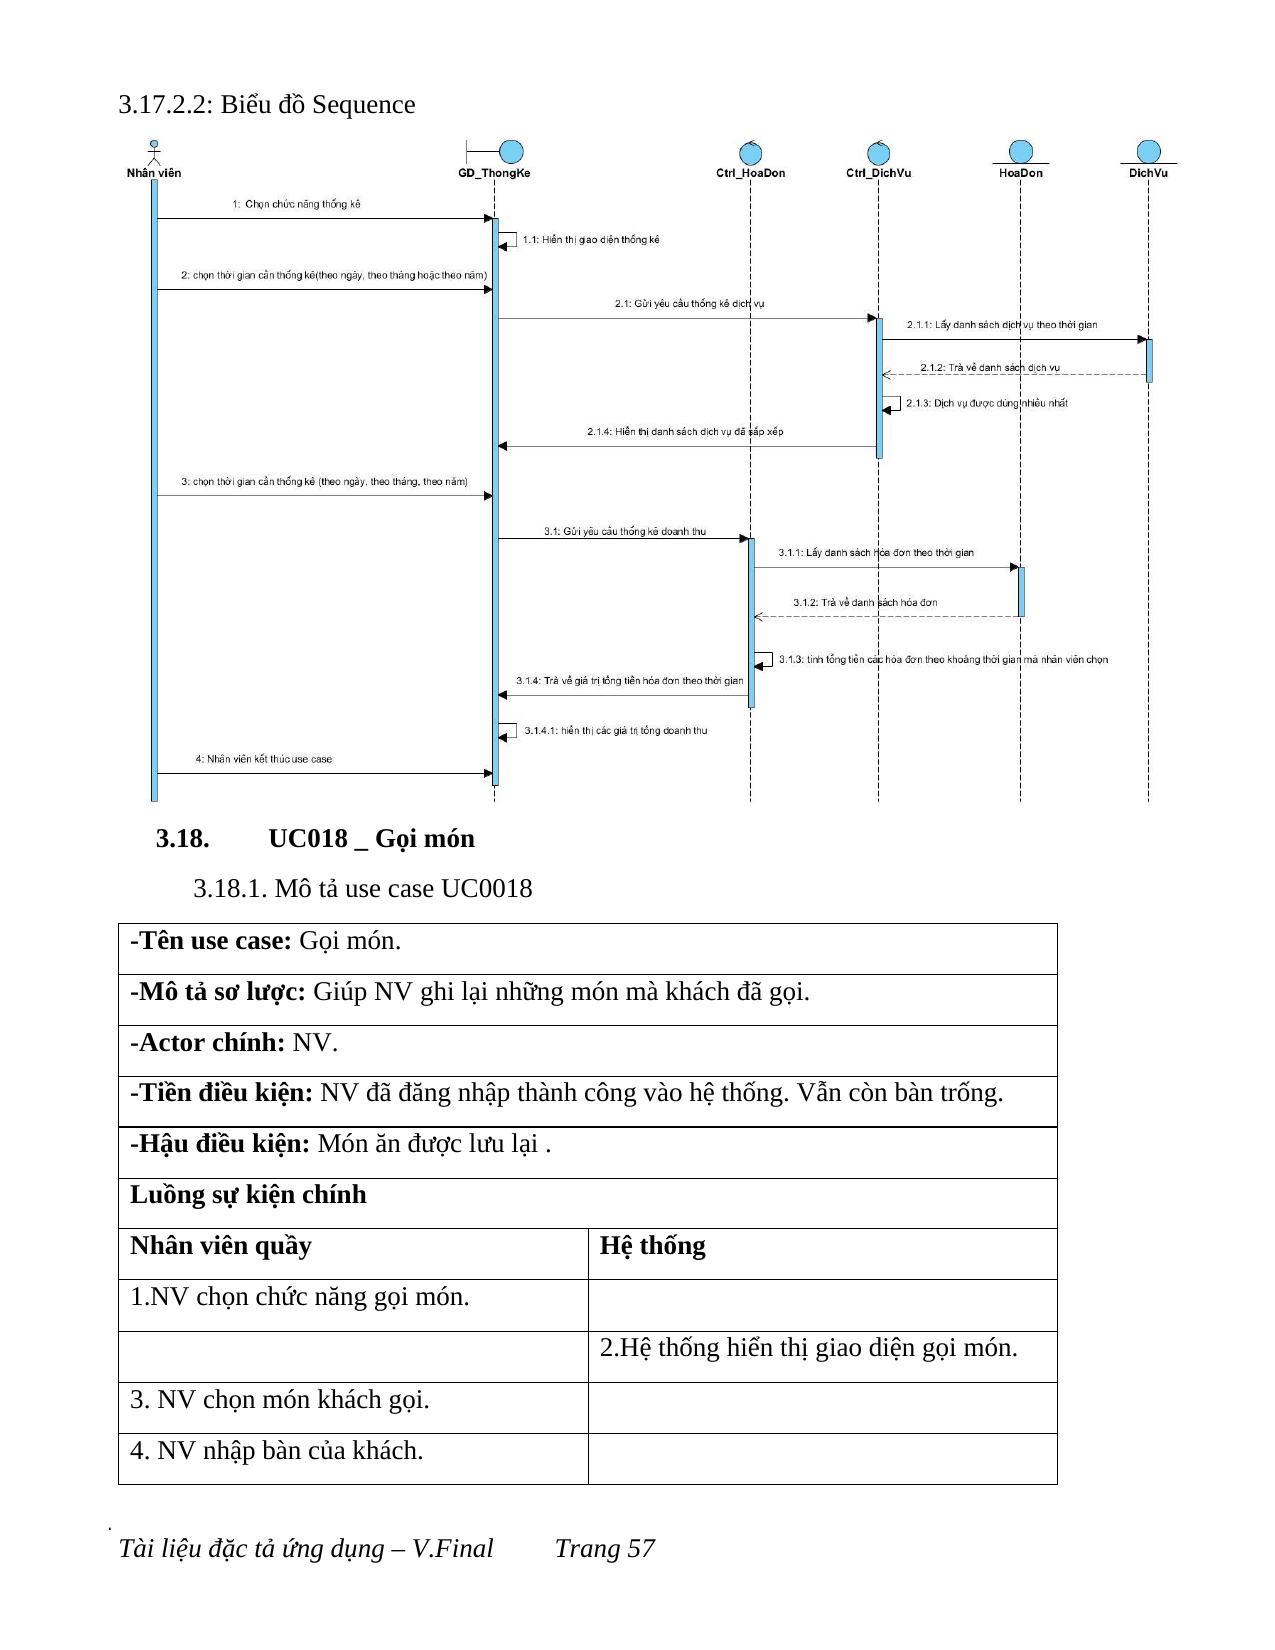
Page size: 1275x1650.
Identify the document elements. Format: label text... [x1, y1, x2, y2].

table_cell [589, 1383, 1057, 1433]
table_header -Tên use case: Gọi món. [119, 924, 1057, 974]
text 3.18.1. Mô tả use case UC0018 [118, 872, 1186, 904]
table_cell Hệ thống [589, 1229, 1057, 1279]
table_cell [589, 1434, 1057, 1484]
table_cell 1.NV chọn chức năng gọi món. [119, 1280, 588, 1331]
table_cell 2.Hệ thống hiển thị giao diện gọi món. [589, 1332, 1057, 1382]
table_cell Luồng sự kiện chính [119, 1179, 1057, 1228]
text 3.17.2.2: Biểu đồ Sequence [118, 89, 1186, 120]
table_cell -Actor chính: NV. [119, 1026, 1057, 1076]
table_cell Nhân viên quầy [119, 1229, 588, 1279]
table_cell -Mô tả sơ lược: Giúp NV ghi lại những món mà khách đã gọi. [119, 975, 1057, 1024]
table_cell 3. NV chọn món khách gọi. [119, 1383, 588, 1433]
list UC018 _ Gọi món [156, 822, 1186, 853]
table_cell [589, 1280, 1057, 1331]
table_cell -Hậu điều kiện: Món ăn được lưu lại . [119, 1128, 1057, 1177]
table_cell -Tiền điều kiện: NV đã đăng nhập thành công vào hệ thống. Vẫn còn bàn trống. [119, 1077, 1057, 1126]
table_cell 4. NV nhập bàn của khách. [119, 1434, 588, 1484]
table_cell [119, 1332, 588, 1382]
picture [118, 138, 1187, 804]
